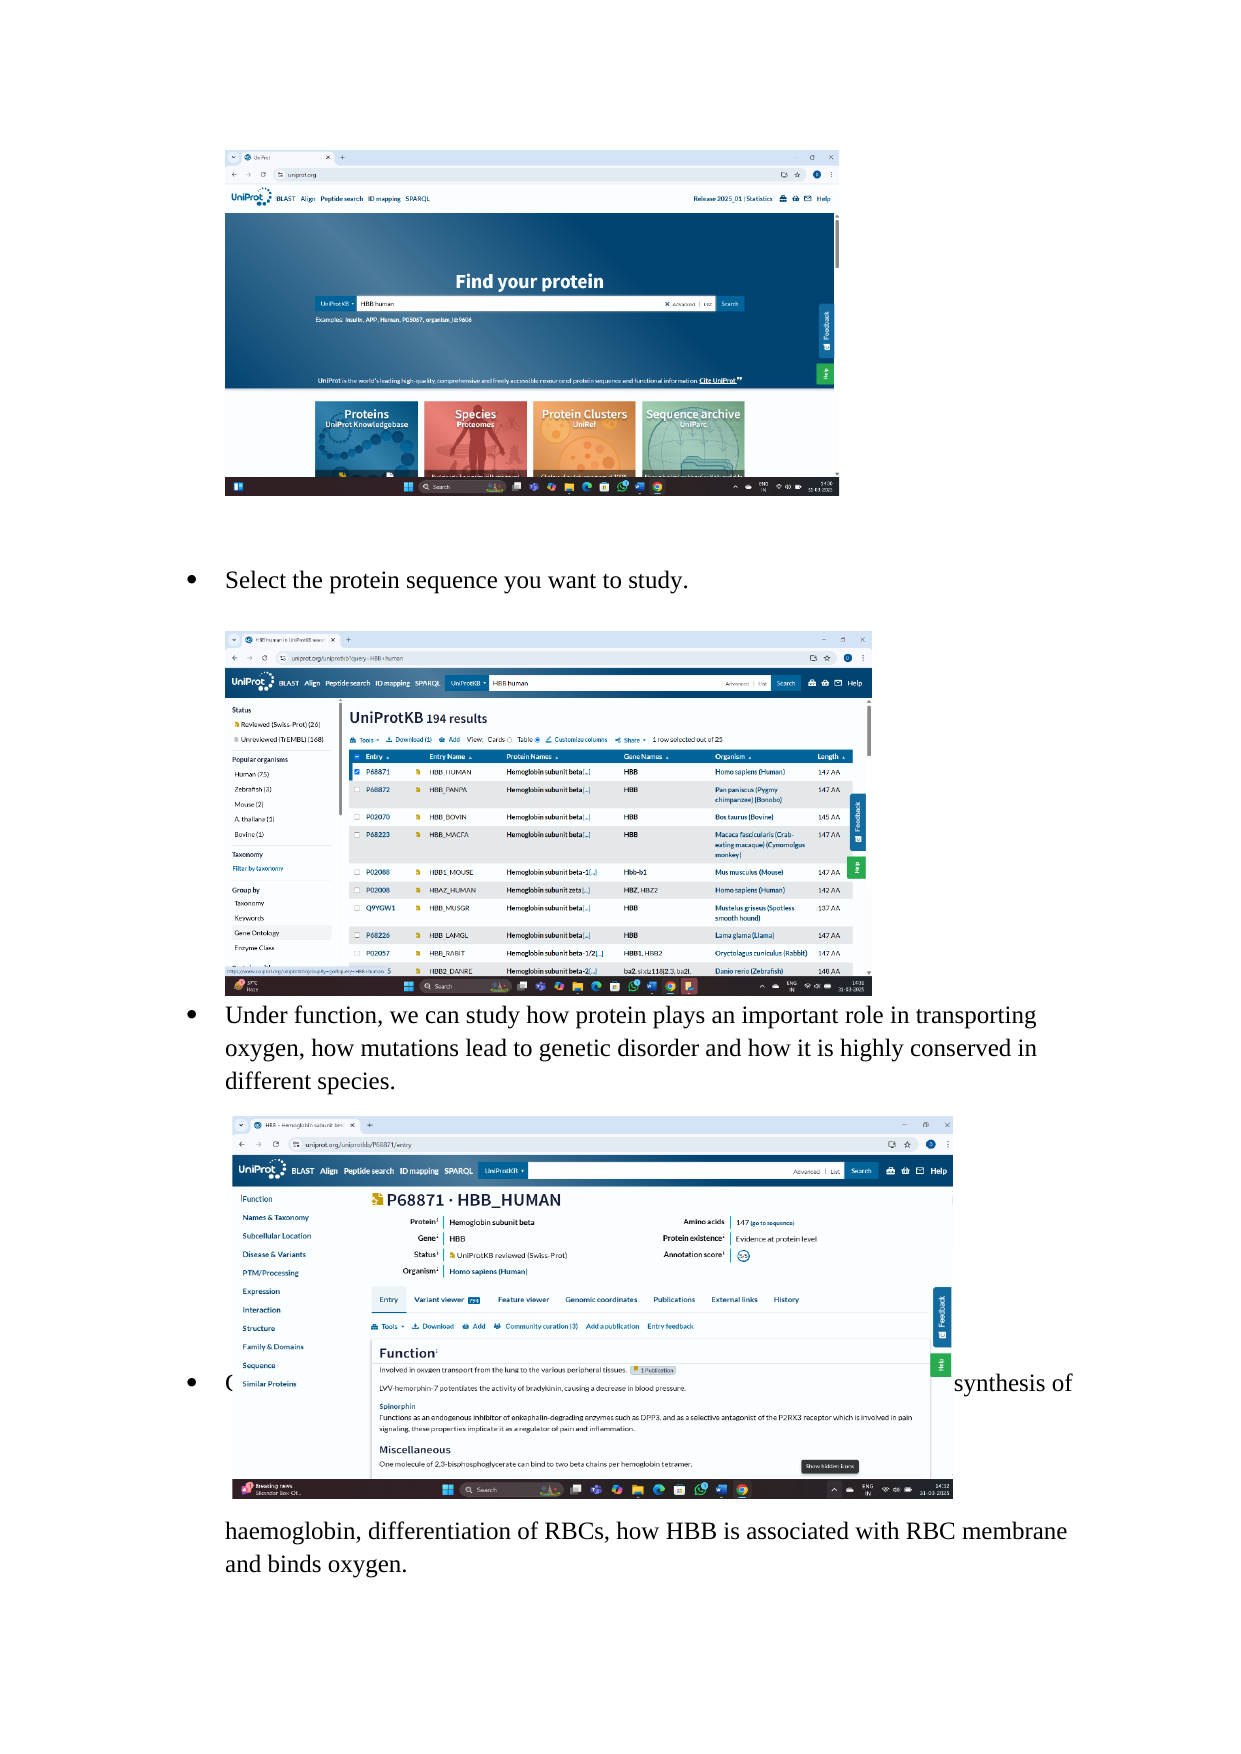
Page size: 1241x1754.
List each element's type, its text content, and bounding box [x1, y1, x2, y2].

picture [225, 631, 872, 996]
list Select the protein sequence you want to study. [187, 566, 1090, 594]
list Under function, we can study how protein plays an important role in transporting oxygen, how mutations lead to genetic disorder and how it is highly conserved in different species. [187, 1000, 1090, 1094]
picture [225, 150, 840, 496]
picture [231, 1116, 952, 1498]
list Gene ontology provides information on the transportation of oxygen, biosynthesis of haemoglobin, differentiation of RBCs, how HBB is associated with RBC membrane and binds oxygen. [187, 1368, 1090, 1578]
